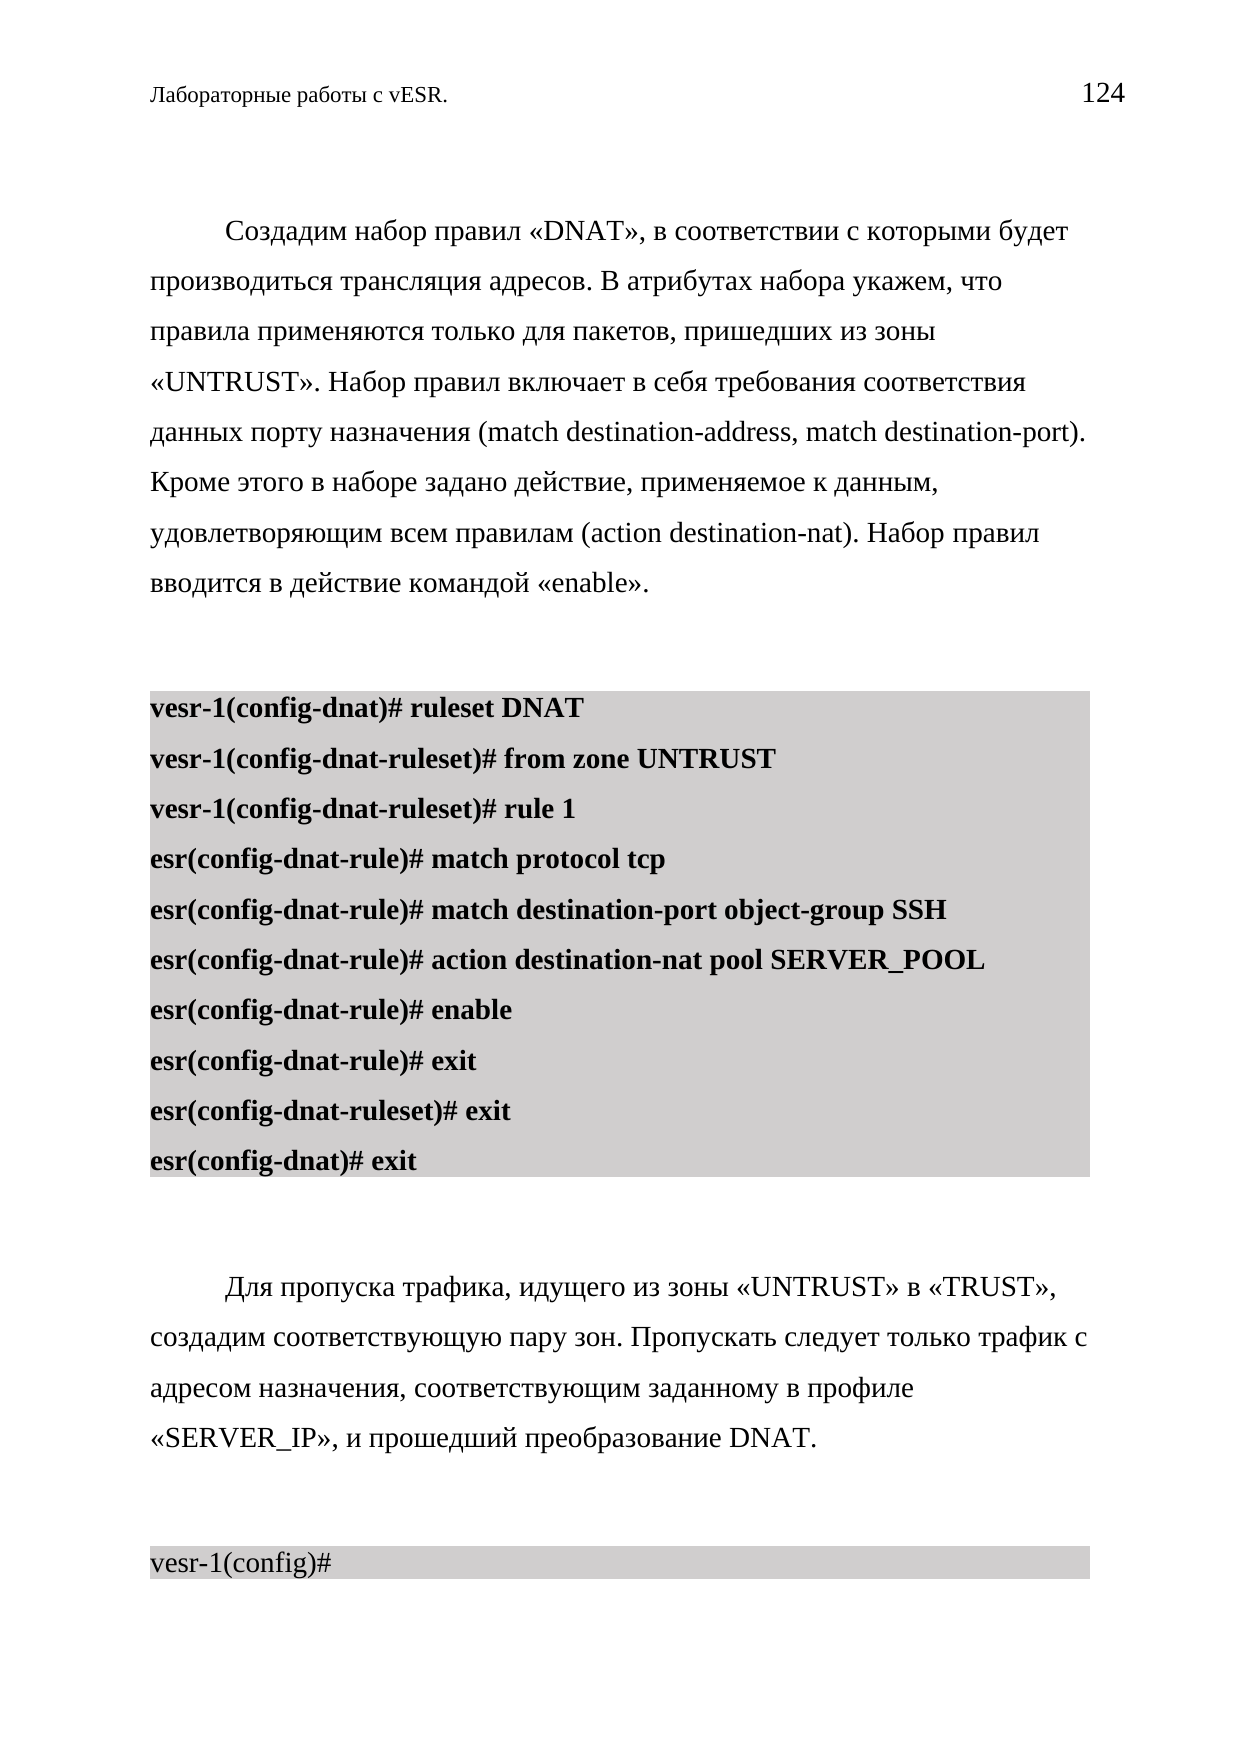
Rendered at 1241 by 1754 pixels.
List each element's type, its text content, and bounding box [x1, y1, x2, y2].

text Создадим набор правил «DNAT», в соответствии с которыми будет производиться трансляция адресов. В атрибутах набора укажем, что правила применяются только для пакетов, пришедших из зоны «UNTRUST». Набор правил включает в себя требования соответствия данных порту назначения (match destination-address, match destination-port). Кроме этого в наборе задано действие, применяемое к данным, удовлетворяющим всем правилам (action destination-nat). Набор правил вводится в действие командой «enable». [150, 213, 1090, 598]
text vesr-1(config)# [150, 1546, 1090, 1579]
text Для пропуска трафика, идущего из зоны «UNTRUST» в «TRUST», создадим соответствующую пару зон. Пропускать следует только трафик с адресом назначения, соответствующим заданному в профиле «SERVER_IP», и прошедший преобразование DNAT. [150, 1269, 1090, 1453]
text vesr-1(config-dnat)# ruleset DNAT vesr-1(config-dnat-ruleset)# from zone UNTRUST vesr-1(config-dnat-ruleset)# rule 1 esr(config-dnat-rule)# match protocol tcp esr(config-dnat-rule)# match destination-port object-group SSH esr(config-dnat-rule)# action destination-nat pool SERVER_POOL esr(config-dnat-rule)# enable esr(config-dnat-rule)# exit esr(config-dnat-ruleset)# exit esr(config-dnat)# exit [150, 691, 1090, 1177]
